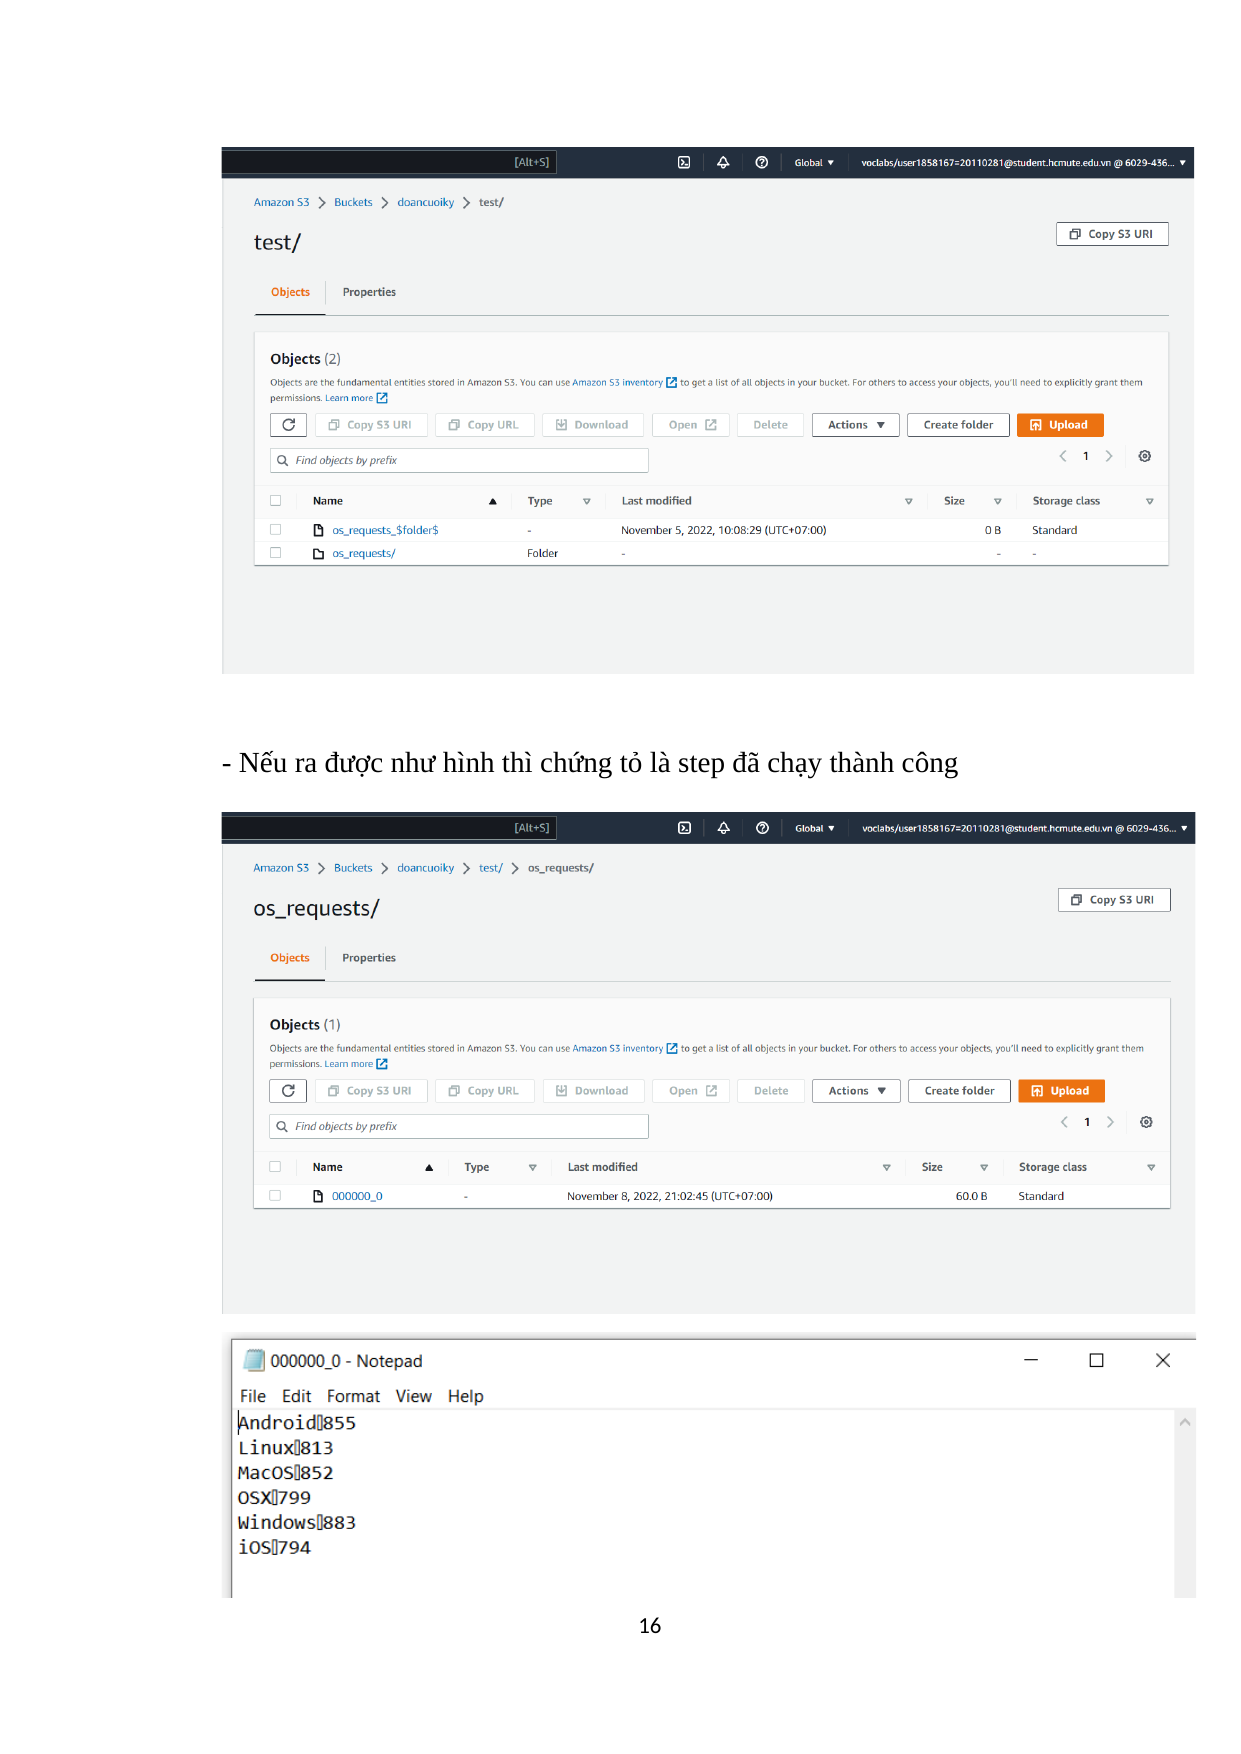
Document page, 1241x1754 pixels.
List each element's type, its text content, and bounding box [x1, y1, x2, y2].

picture [221, 1332, 1197, 1598]
picture [221, 147, 1195, 674]
text - Nếu ra được như hình thì chứng tỏ là step đã chạy thành công [177, 745, 1122, 779]
picture [221, 812, 1196, 1314]
